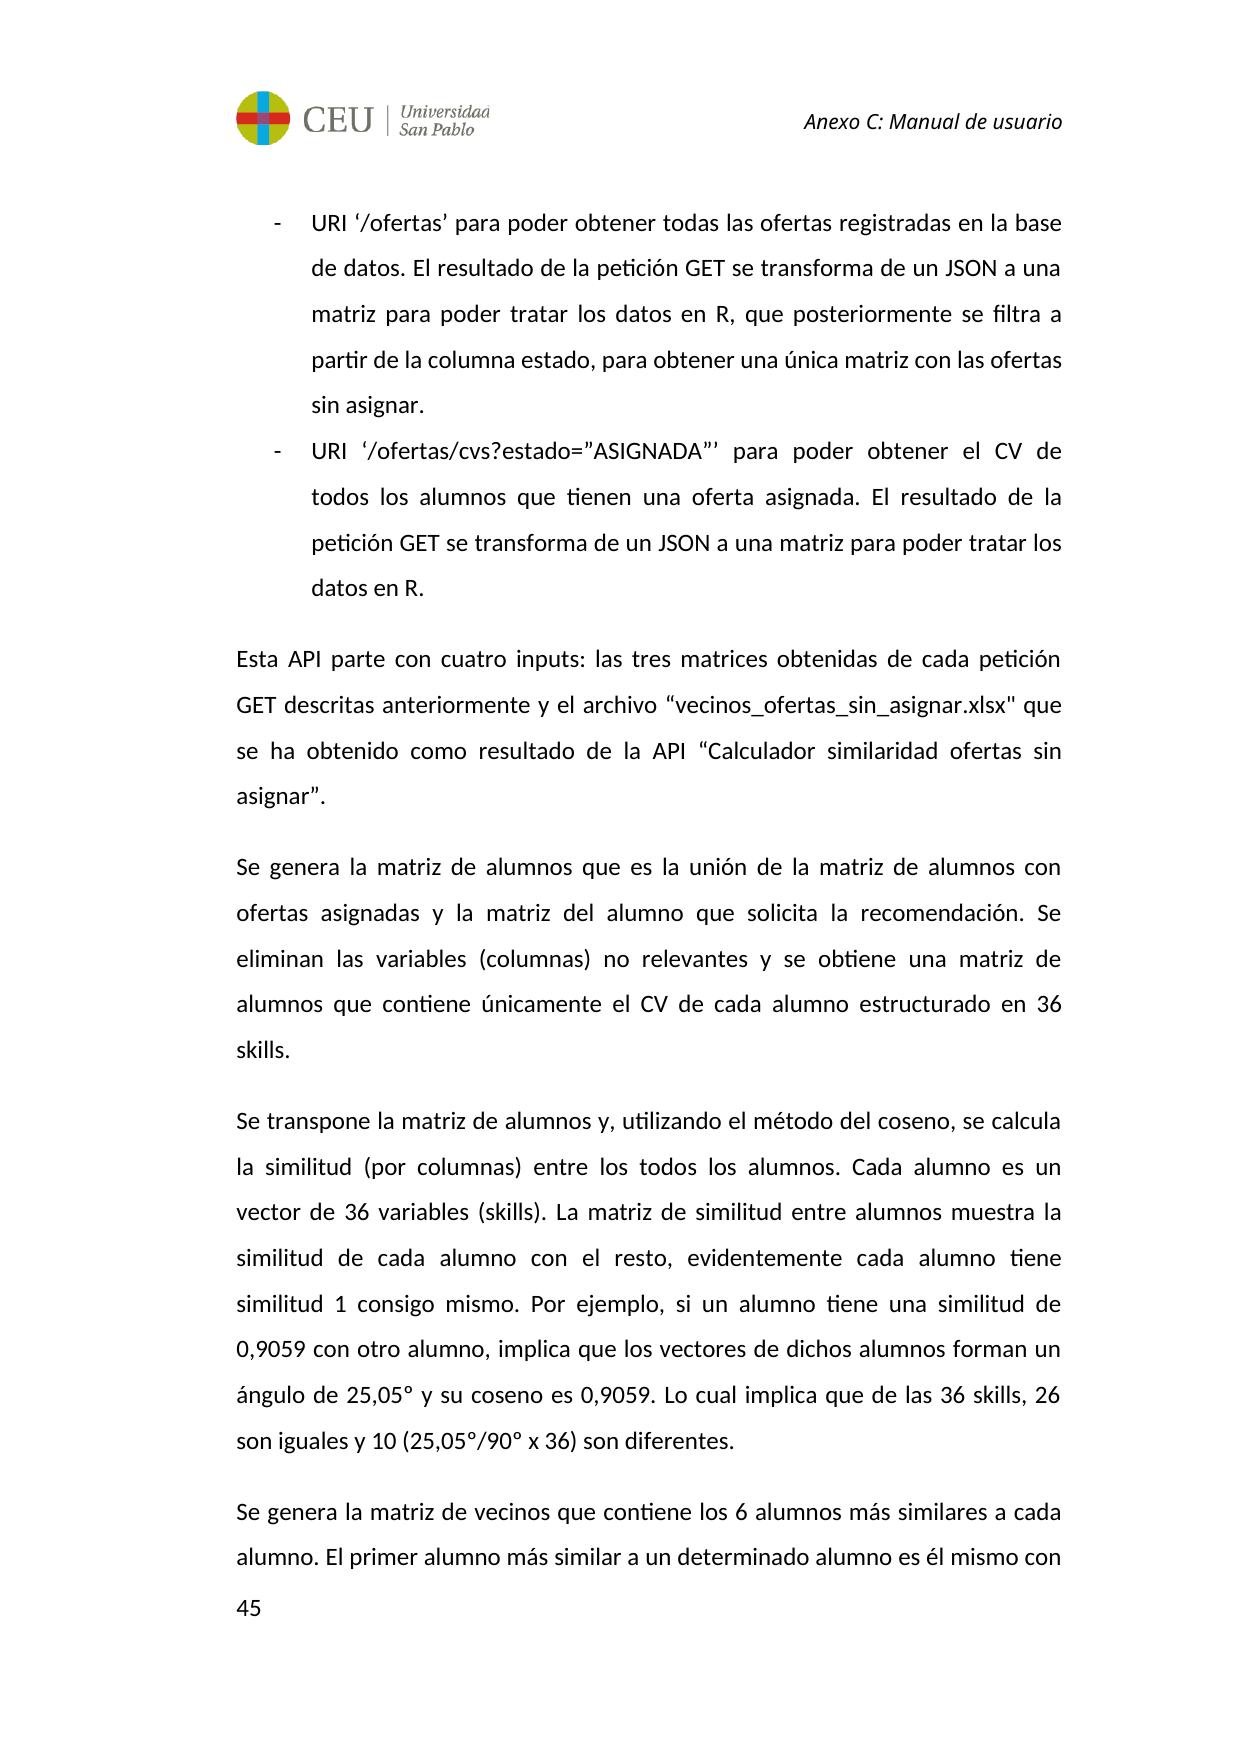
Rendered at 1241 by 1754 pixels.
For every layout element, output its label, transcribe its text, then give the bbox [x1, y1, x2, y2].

text Se transpone la matriz de alumnos y, utilizando el método del coseno, se calcula la similitud (por columnas) entre los todos los alumnos. Cada alumno es un vector de 36 variables (skills). La matriz de similitud entre alumnos muestra la similitud de cada alumno con el resto, evidentemente cada alumno tiene similitud 1 consigo mismo. Por ejemplo, si un alumno tiene una similitud de 0,9059 con otro alumno, implica que los vectores de dichos alumnos forman un ángulo de 25,05º y su coseno es 0,9059. Lo cual implica que de las 36 skills, 26 son iguales y 10 (25,05º/90º x 36) son diferentes. [236, 1105, 1063, 1456]
text Se genera la matriz de alumnos que es la unión de la matriz de alumnos con ofertas asignadas y la matriz del alumno que solicita la recomendación. Se eliminan las variables (columnas) no relevantes y se obtiene una matriz de alumnos que contiene únicamente el CV de cada alumno estructurado en 36 skills. [236, 851, 1063, 1065]
picture [235, 89, 490, 146]
text Esta API parte con cuatro inputs: las tres matrices obtenidas de cada petición GET descritas anteriormente y el archivo “vecinos_ofertas_sin_asignar.xlsx" que se ha obtenido como resultado de la API “Calculador similaridad ofertas sin asignar”. [236, 643, 1063, 811]
list URI ‘/ofertas/cvs?estado=”ASIGNADA”’ para poder obtener el CV de todos los alumnos que tienen una oferta asignada. El resultado de la petición GET se transforma de un JSON a una matriz para poder tratar los datos en R. [274, 435, 1063, 603]
list URI ‘/ofertas’ para poder obtener todas las ofertas registradas en la base de datos. El resultado de la petición GET se transforma de un JSON a una matriz para poder tratar los datos en R, que posteriormente se filtra a partir de la columna estado, para obtener una única matriz con las ofertas sin asignar. [274, 207, 1063, 420]
